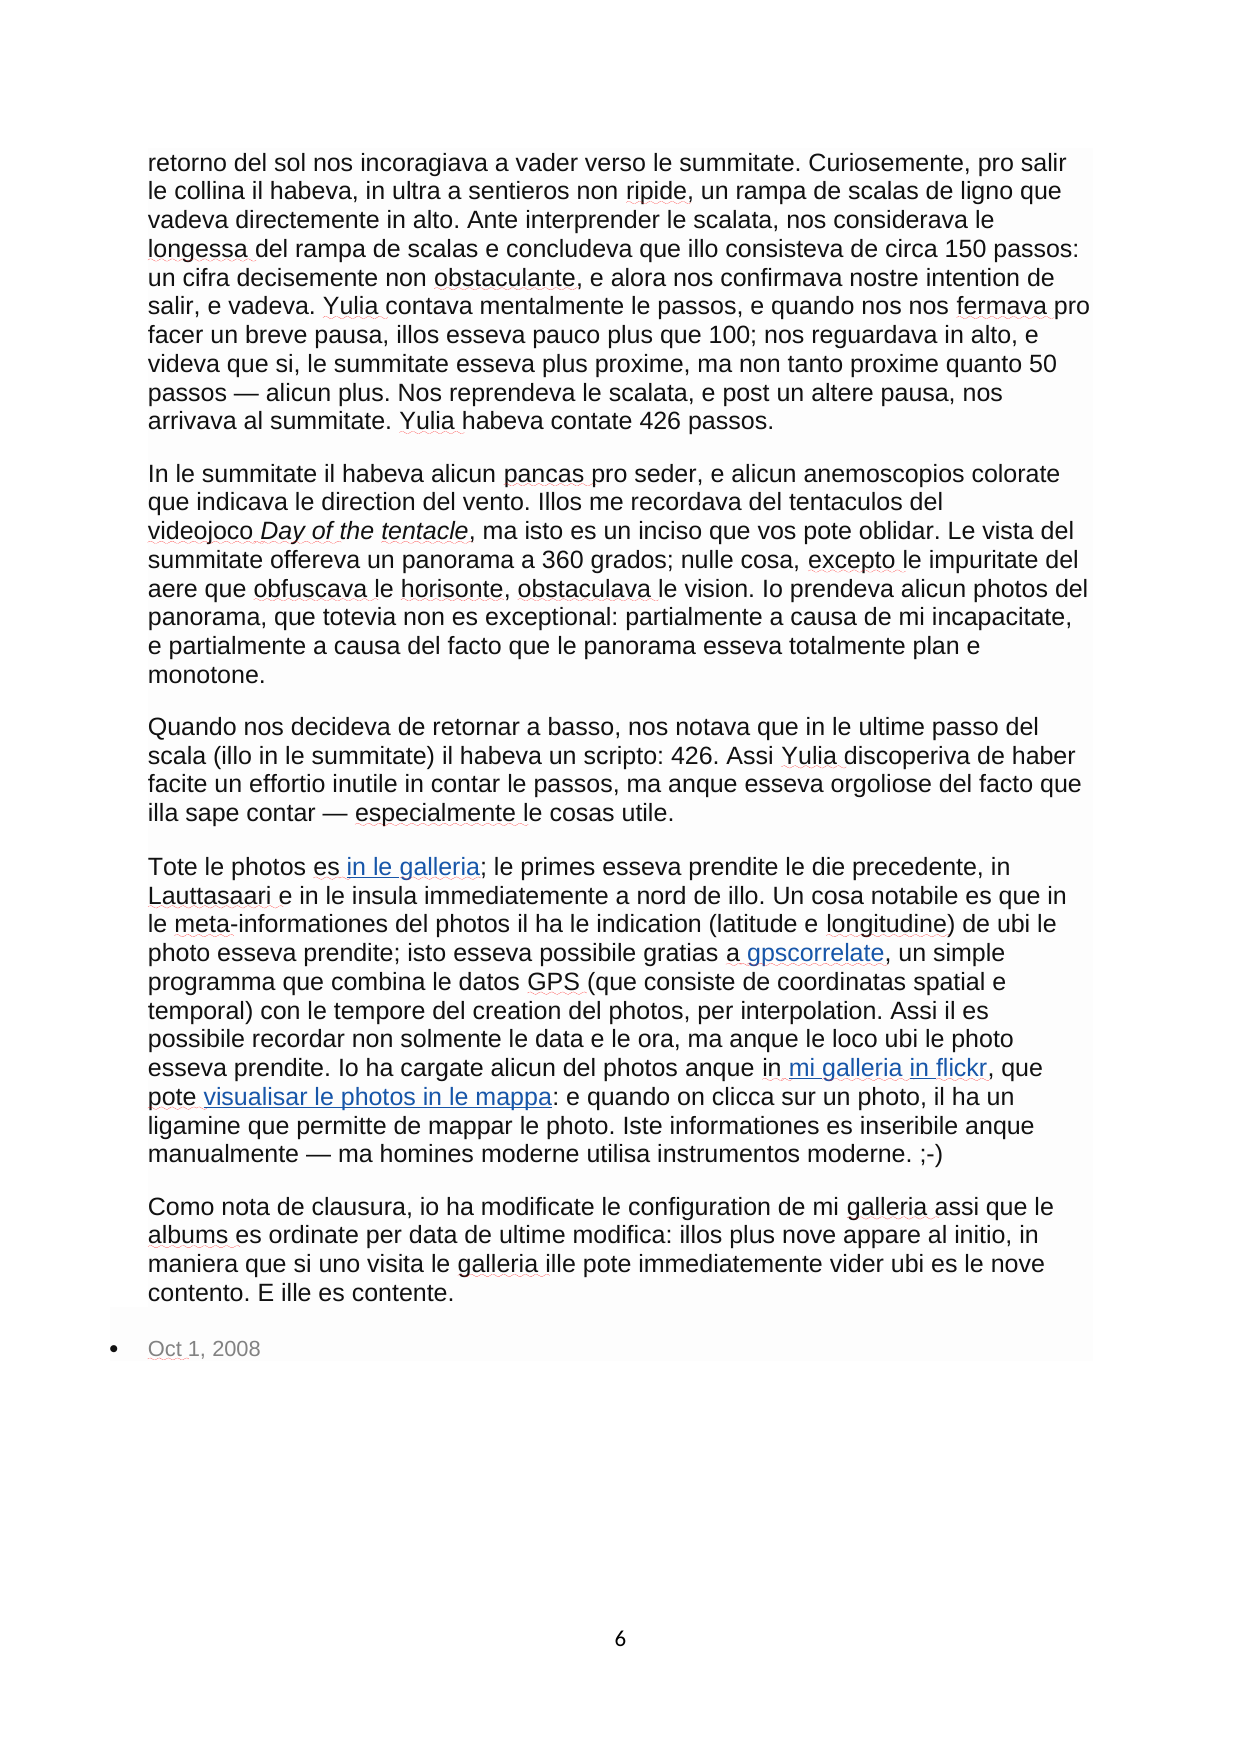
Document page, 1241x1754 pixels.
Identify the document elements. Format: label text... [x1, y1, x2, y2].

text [148, 148, 1093, 435]
text In le summitate il habeva alicun pancas pro seder, e alicun anemoscopios colorate que indicava le direction del vento. Illos me recordava del tentaculos del videojoco Day of the tentacle, ma isto es un inciso que vos pote oblidar. Le vista del summitate offereva un panorama a 360 grados; nulle cosa, excepto le impuritate del aere que obfuscava le horisonte, obstaculava le vision. Io prendeva alicun photos del panorama, que totevia non es exceptional: partialmente a causa de mi incapacitate, e partialmente a causa del facto que le panorama esseva totalmente plan e monotone. [148, 458, 1093, 688]
text Como nota de clausura, io ha modificate le configuration de mi galleria assi que le albums es ordinate per data de ultime modifica: illos plus nove appare al initio, in maniera que si uno visita le galleria ille pote immediatemente vider ubi es le nove contento. E ille es contente. [148, 1192, 1093, 1307]
list Oct 1, 2008 [110, 1336, 1093, 1361]
text Quando nos decideva de retornar a basso, nos notava que in le ultime passo del scala (illo in le summitate) il habeva un scripto: 426. Assi Yulia discoperiva de haber facite un effortio inutile in contar le passos, ma anque esseva orgoliose del facto que illa sape contar — especialmente le cosas utile. [148, 712, 1093, 827]
text Tote le photos es in le galleria; le primes esseva prendite le die precedente, in Lauttasaari e in le insula immediatemente a nord de illo. Un cosa notabile es que in le meta-informationes del photos il ha le indication (latitude e longitudine) de ubi le photo esseva prendite; isto esseva possibile gratias a gpscorrelate, un simple programma que combina le datos GPS (que consiste de coordinatas spatial e temporal) con le tempore del creation del photos, per interpolation. Assi il es possibile recordar non solmente le data e le ora, ma anque le loco ubi le photo esseva prendite. Io ha cargate alicun del photos anque in mi galleria in flickr, que pote visualisar le photos in le mappa: e quando on clicca sur un photo, il ha un ligamine que permitte de mappar le photo. Iste informationes es inseribile anque manualmente — ma homines moderne utilisa instrumentos moderne. ;-) [148, 852, 1093, 1168]
